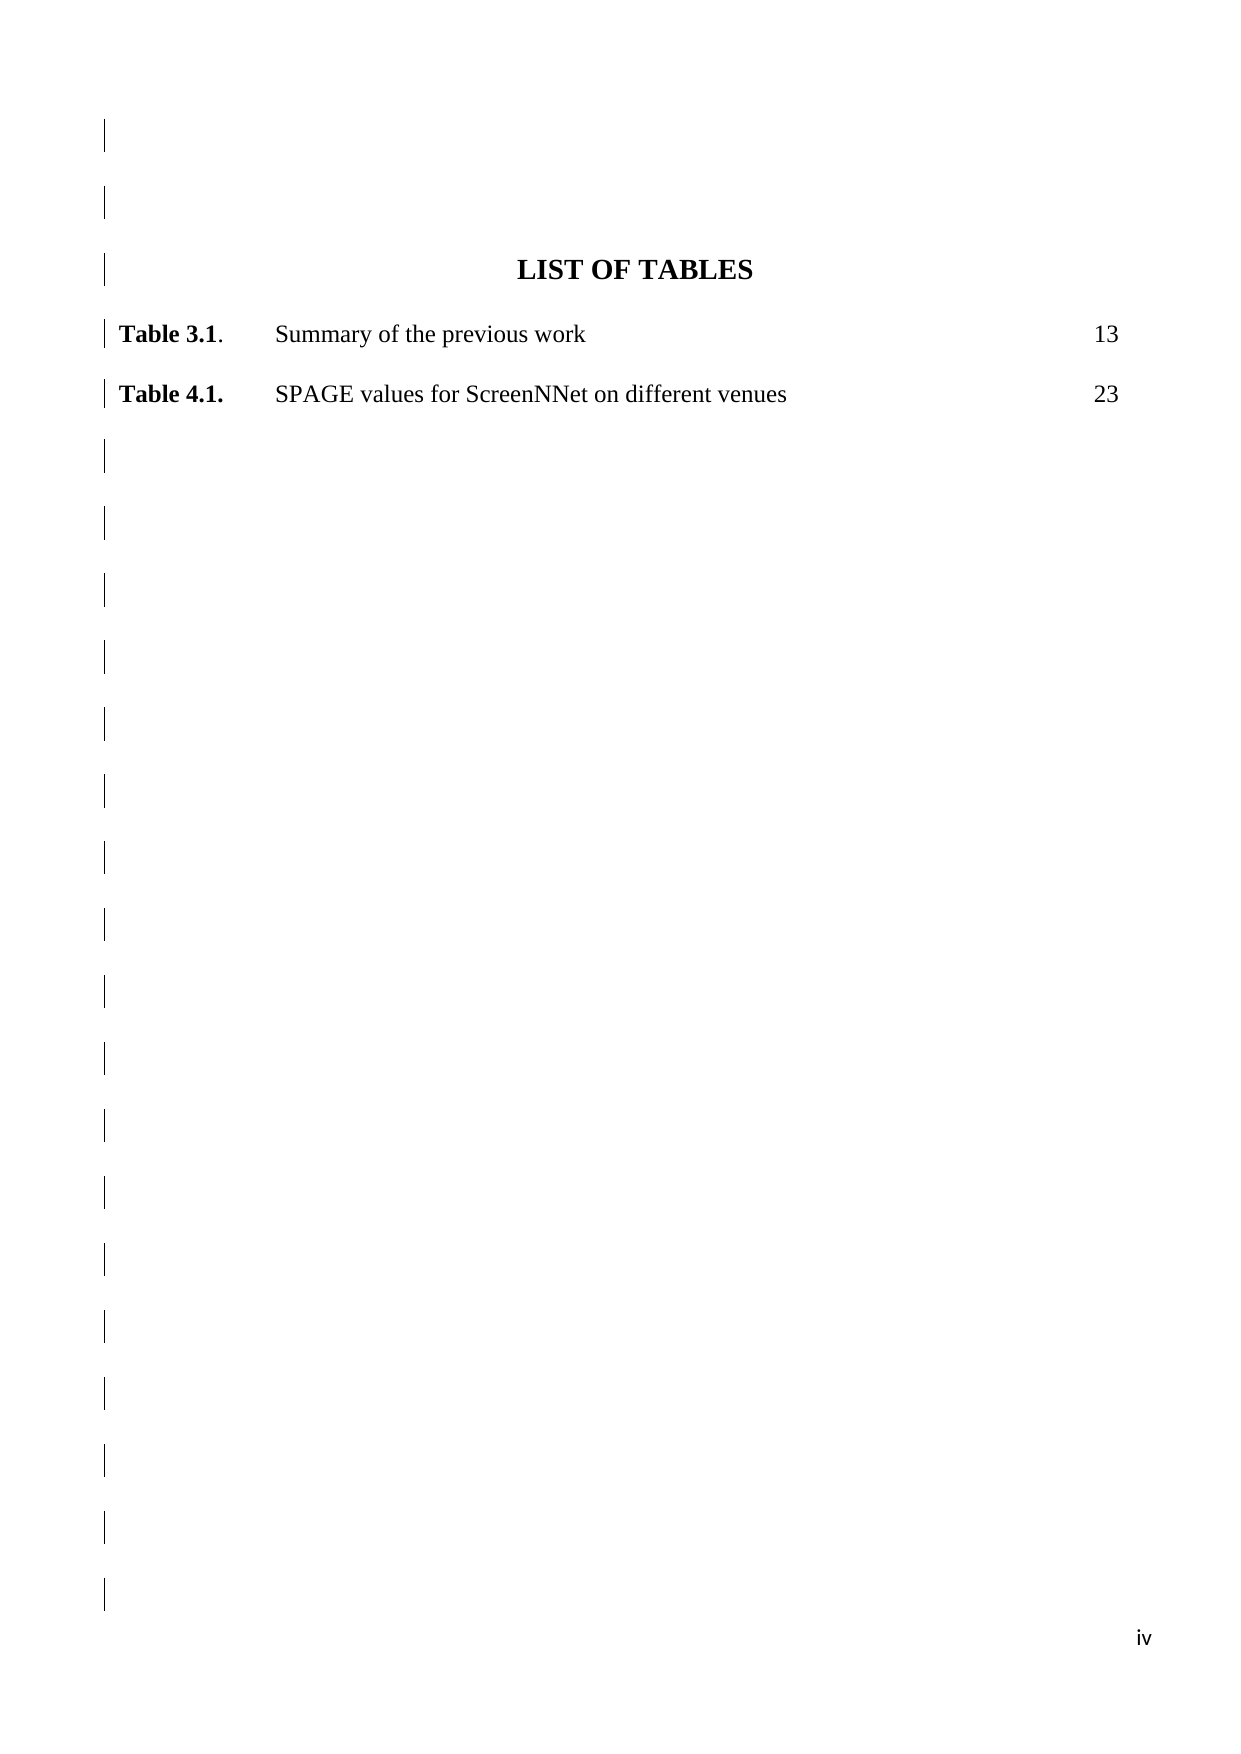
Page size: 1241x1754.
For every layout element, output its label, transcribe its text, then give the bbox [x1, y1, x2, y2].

text Table 3.1. Summary of the previous work 13 [118, 319, 1152, 348]
text LIST OF TABLES [118, 252, 1152, 286]
text Table 4.1. SPAGE values for ScreenNNet on different venues 23 [118, 379, 1152, 408]
